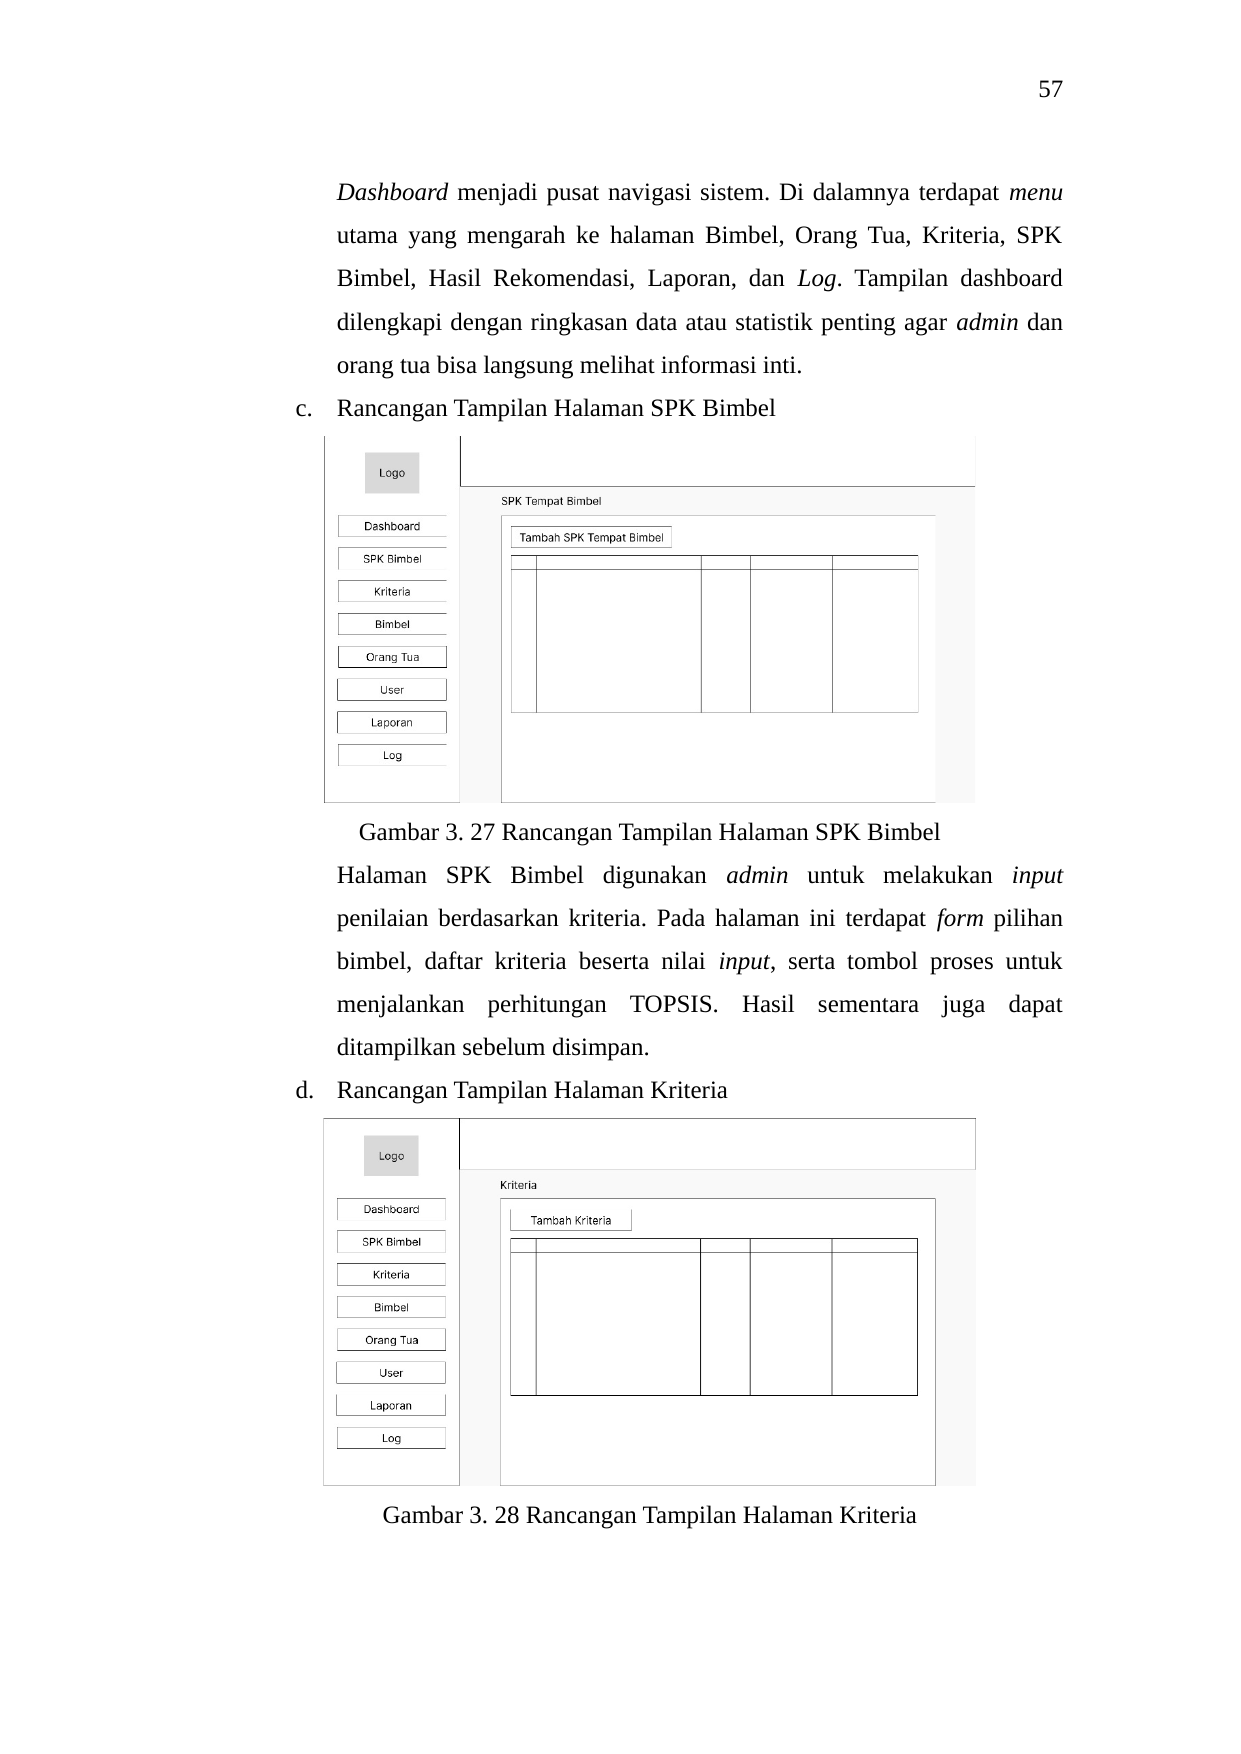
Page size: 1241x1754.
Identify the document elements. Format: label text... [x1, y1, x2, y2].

picture [324, 436, 976, 803]
list Rancangan Tampilan Halaman Kriteria [295, 1075, 1063, 1104]
picture [323, 1118, 976, 1486]
text Gambar 3. 27 Rancangan Tampilan Halaman SPK Bimbel [236, 817, 1063, 845]
text Gambar 3. 28 Rancangan Tampilan Halaman Kriteria [236, 1500, 1063, 1528]
text Dashboard menjadi pusat navigasi sistem. Di dalamnya terdapat menu utama yang mengarah ke halaman Bimbel, Orang Tua, Kriteria, SPK Bimbel, Hasil Rekomendasi, Laporan, dan Log. Tampilan dashboard dilengkapi dengan ringkasan data atau statistik penting agar admin dan orang tua bisa langsung melihat informasi inti. [337, 177, 1063, 378]
list Rancangan Tampilan Halaman SPK Bimbel [295, 393, 1063, 422]
text Halaman SPK Bimbel digunakan admin untuk melakukan input penilaian berdasarkan kriteria. Pada halaman ini terdapat form pilihan bimbel, daftar kriteria beserta nilai input, serta tombol proses untuk menjalankan perhitungan TOPSIS. Hasil sementara juga dapat ditampilkan sebelum disimpan. [337, 860, 1063, 1061]
